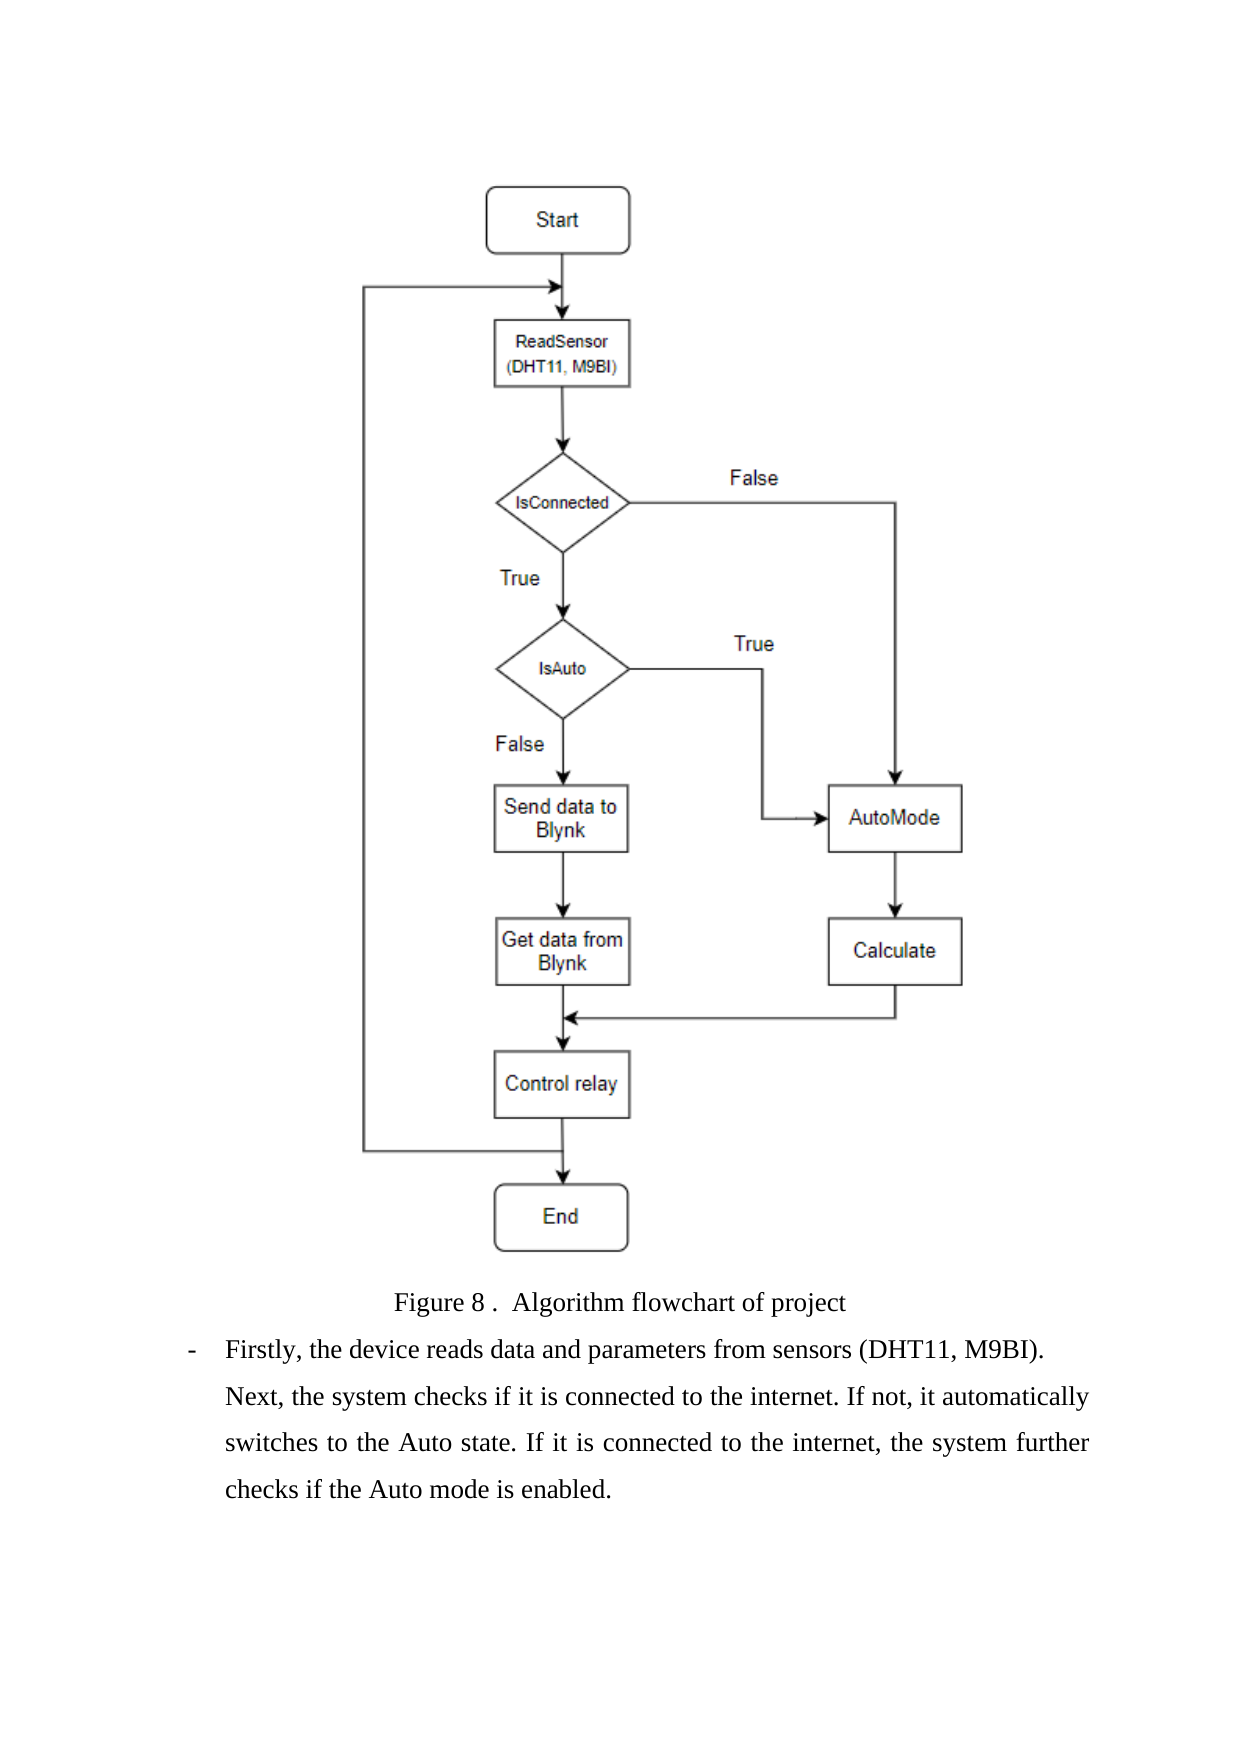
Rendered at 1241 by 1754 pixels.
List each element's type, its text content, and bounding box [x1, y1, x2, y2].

picture [150, 150, 1077, 1274]
text Next, the system checks if it is connected to the internet. If not, it automatically switches to the Auto state. If it is connected to the internet, the system further checks if the Auto mode is enabled. [225, 1380, 1090, 1504]
list Firstly, the device reads data and parameters from sensors (DHT11, M9BI). [187, 1333, 1090, 1364]
text Figure 8 . Algorithm flowchart of project [150, 1287, 1090, 1318]
